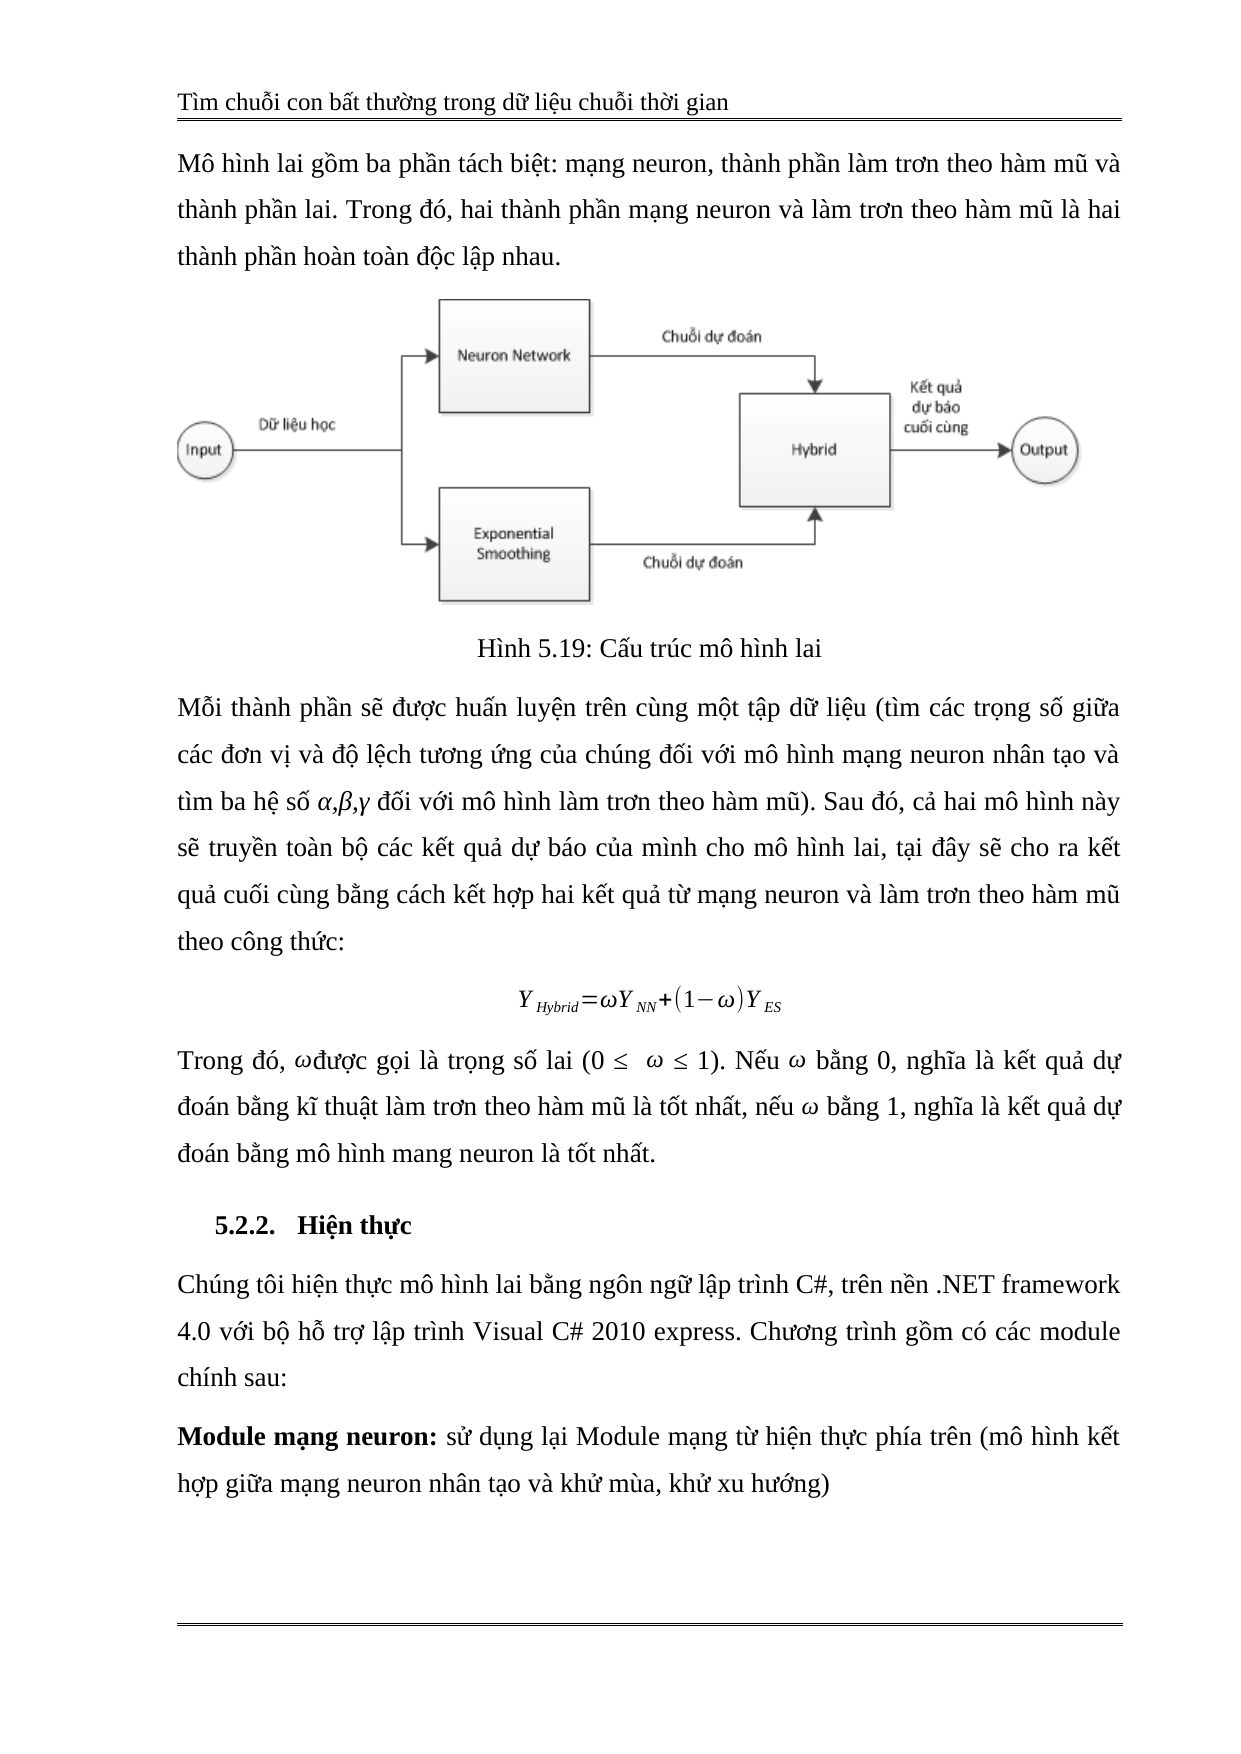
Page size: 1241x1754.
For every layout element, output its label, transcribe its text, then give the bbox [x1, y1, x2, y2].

text Mô hình lai gồm ba phần tách biệt: mạng neuron, thành phần làm trơn theo hàm mũ và thành phần lai. Trong đó, hai thành phần mạng neuron và làm trơn theo hàm mũ là hai thành phần hoàn toàn độc lập nhau. [177, 147, 1122, 271]
text Module mạng neuron: sử dụng lại Module mạng từ hiện thực phía trên (mô hình kết hợp giữa mạng neuron nhân tạo và khử mùa, khử xu hướng) [177, 1421, 1122, 1498]
text Mỗi thành phần sẽ được huấn luyện trên cùng một tập dữ liệu (tìm các trọng số giữa các đơn vị và độ lệch tương ứng của chúng đối với mô hình mạng neuron nhân tạo và tìm ba hệ số α,β,γ đối với mô hình làm trơn theo hàm mũ). Sau đó, cả hai mô hình này sẽ truyền toàn bộ các kết quả dự báo của mình cho mô hình lai, tại đây sẽ cho ra kết quả cuối cùng bằng cách kết hợp hai kết quả từ mạng neuron và làm trơn theo hàm mũ theo công thức: [177, 691, 1122, 956]
text Trong đó, được gọi là trọng số lai (0 ≤ ≤ 1). Nếu bằng 0, nghĩa là kết quả dự đoán bằng kĩ thuật làm trơn theo hàm mũ là tốt nhất, nếu bằng 1, nghĩa là kết quả dự đoán bằng mô hình mang neuron là tốt nhất. [177, 1044, 1122, 1168]
text Chúng tôi hiện thực mô hình lai bằng ngôn ngữ lập trình C#, trên nền .NET framework 4.0 với bộ hỗ trợ lập trình Visual C# 2010 express. Chương trình gồm có các module chính sau: [177, 1268, 1122, 1392]
subtitle Hiện thực [214, 1209, 1122, 1240]
picture [177, 299, 1082, 605]
